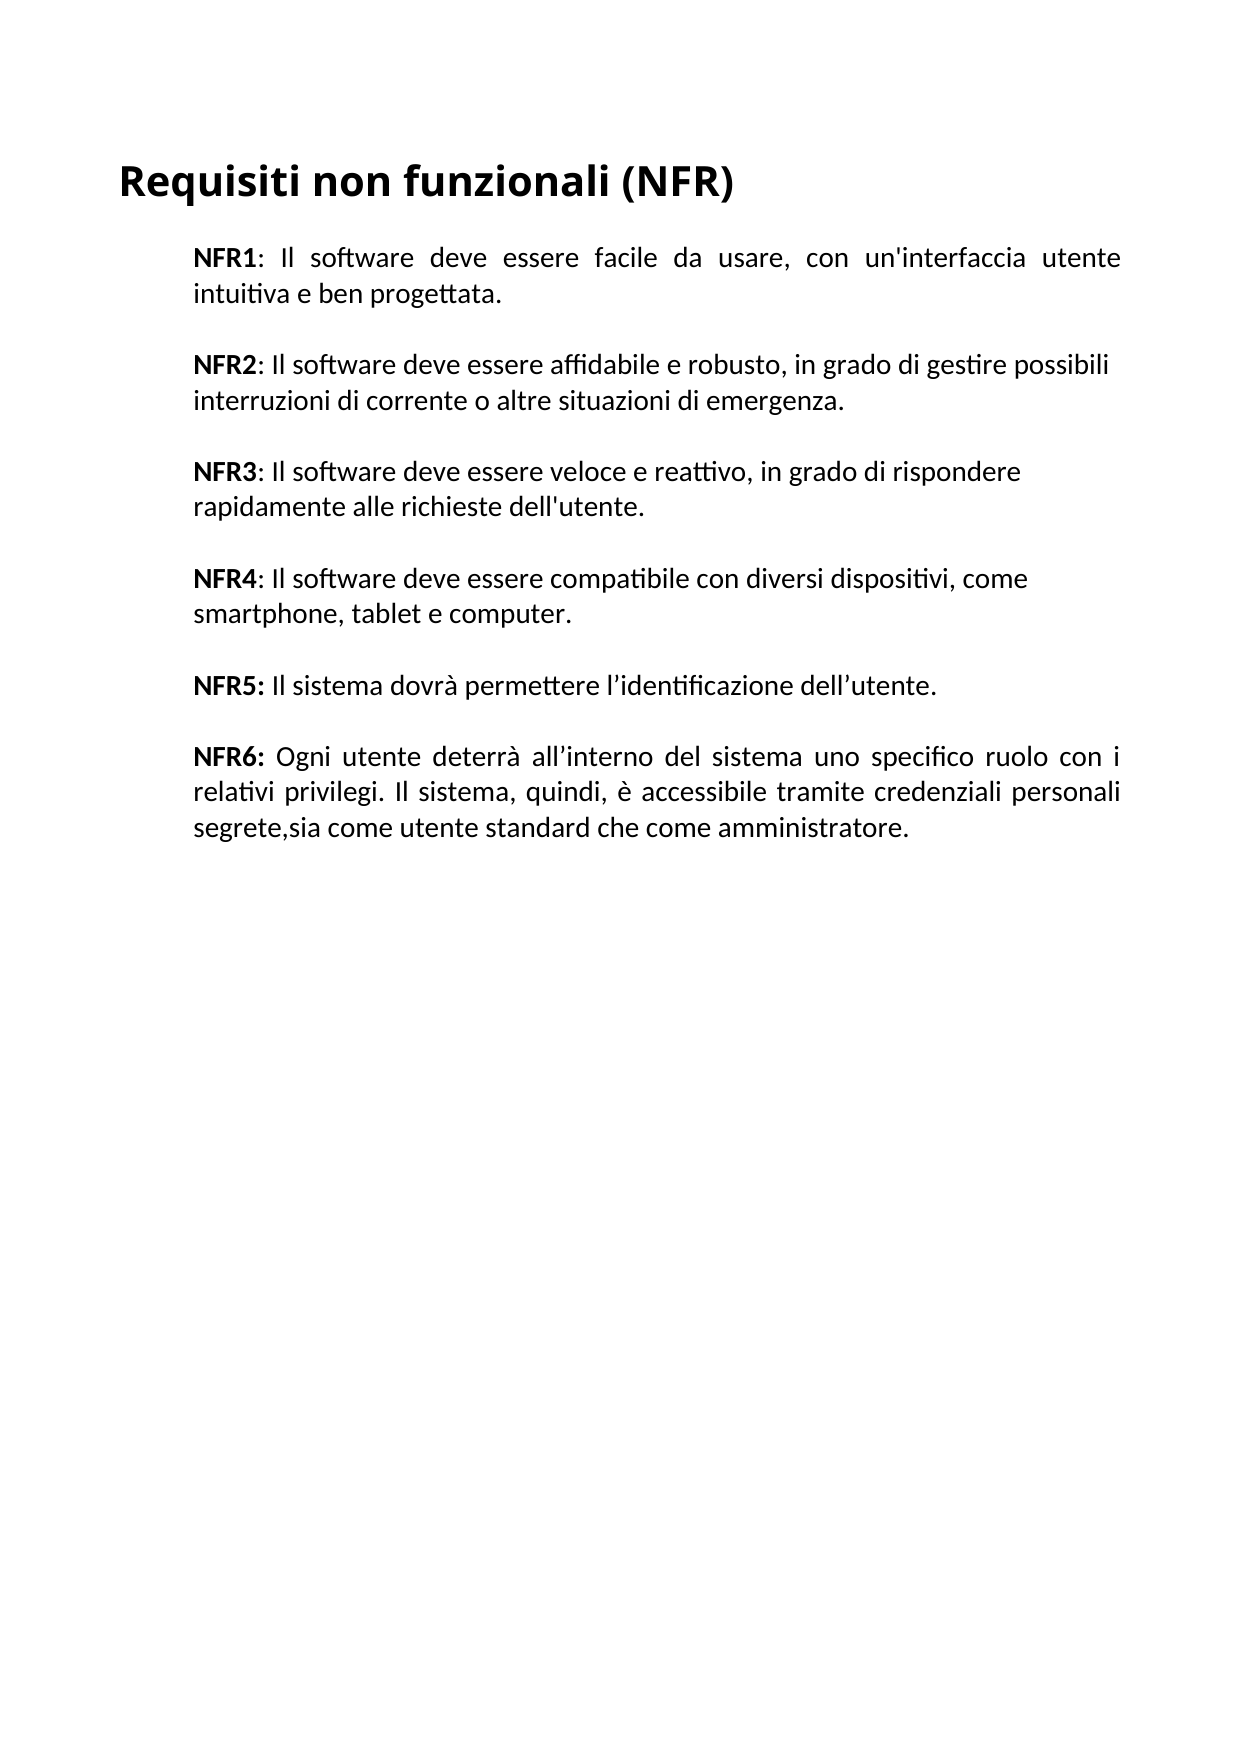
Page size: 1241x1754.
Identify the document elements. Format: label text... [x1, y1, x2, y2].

text NFR6: Ogni utente deterrà all’interno del sistema uno specifico ruolo con i relativi privilegi. Il sistema, quindi, è accessibile tramite credenziali personali segrete,sia come utente standard che come amministratore. [193, 738, 1122, 845]
list NFR1: Il software deve essere facile da usare, con un'interfaccia utente intuitiva e ben progettata. [193, 239, 1122, 310]
text NFR4: Il software deve essere compatibile con diversi dispositivi, come smartphone, tablet e computer. [193, 560, 1122, 631]
list NFR2: Il software deve essere affidabile e robusto, in grado di gestire possibili interruzioni di corrente o altre situazioni di emergenza. [193, 346, 1122, 417]
text NFR3: Il software deve essere veloce e reattivo, in grado di rispondere rapidamente alle richieste dell'utente. [193, 453, 1122, 524]
subtitle Requisiti non funzionali (NFR) [118, 152, 1122, 208]
text NFR5: Il sistema dovrà permettere l’identificazione dell’utente. [193, 667, 1122, 702]
